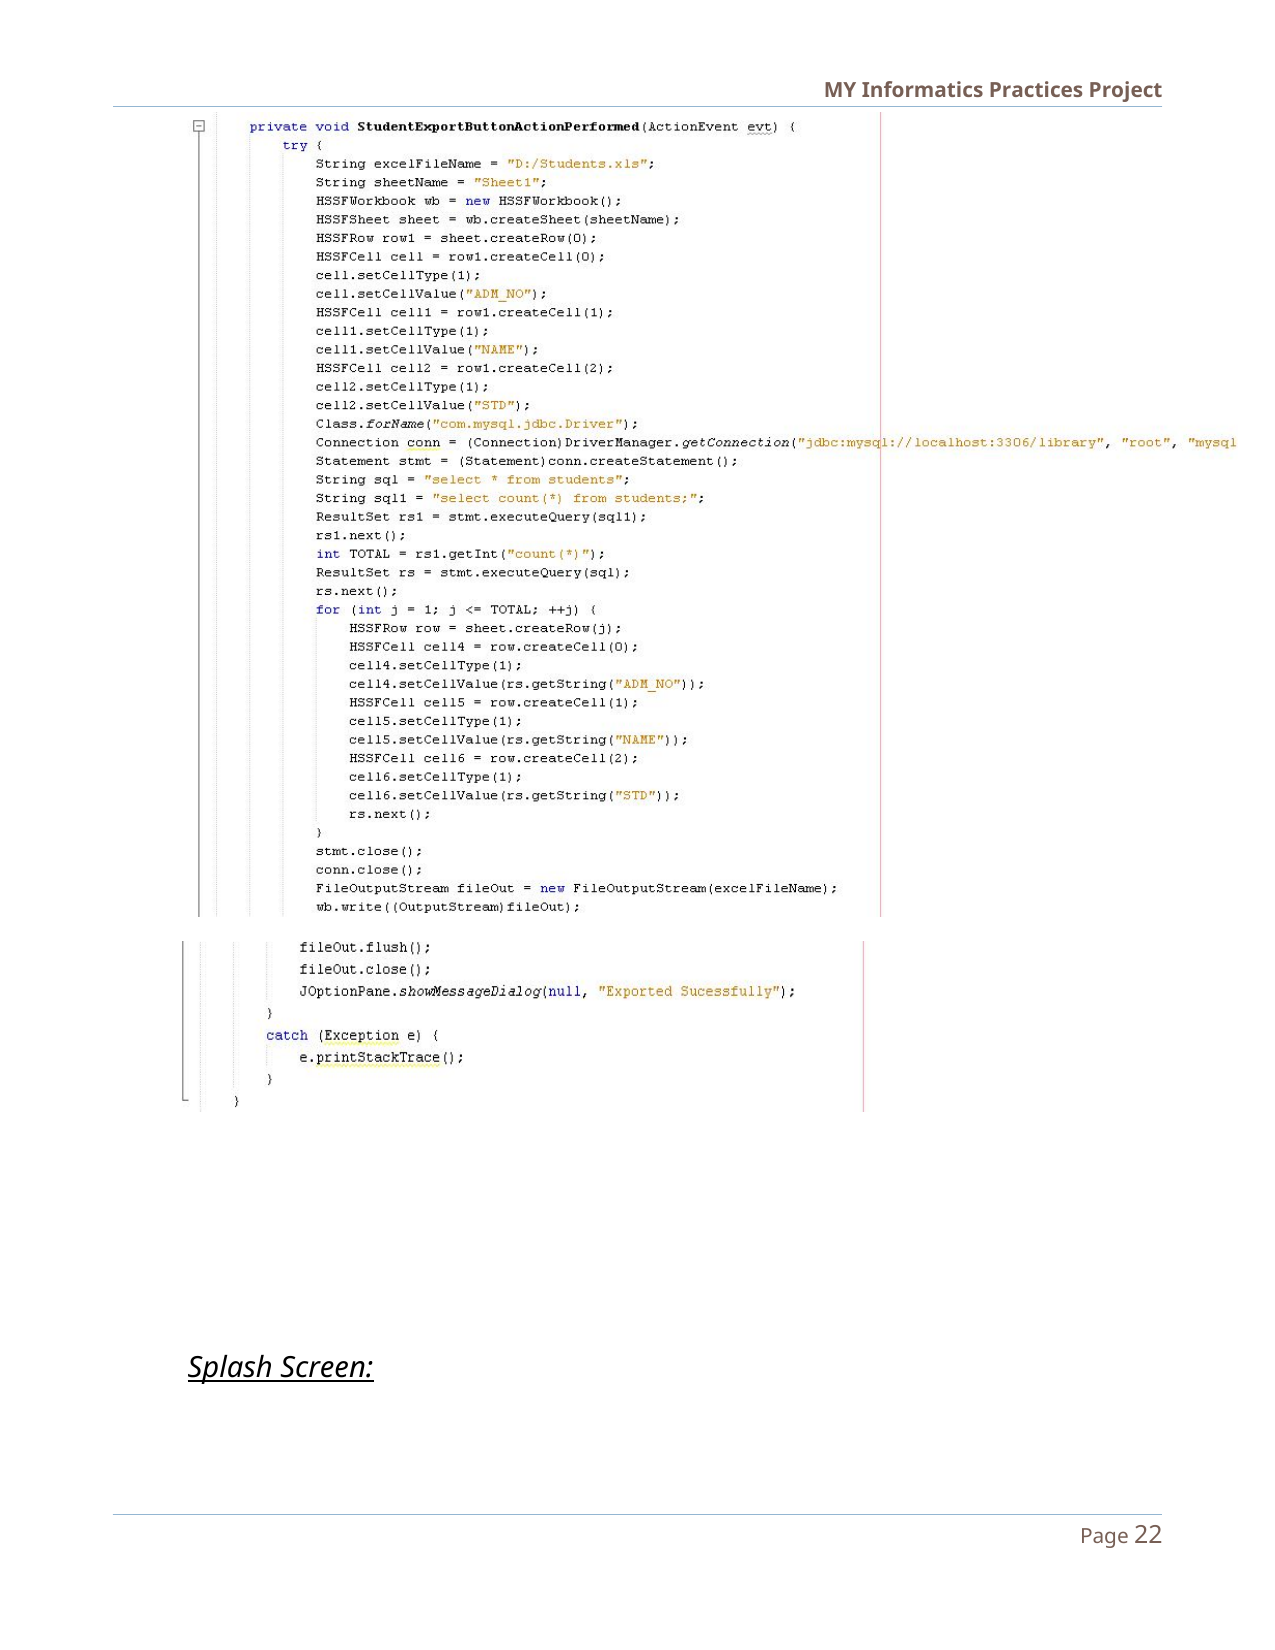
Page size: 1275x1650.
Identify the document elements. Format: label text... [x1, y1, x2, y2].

list Splash Screen: [187, 1346, 1162, 1386]
picture [187, 112, 1238, 917]
picture [173, 941, 1071, 1112]
